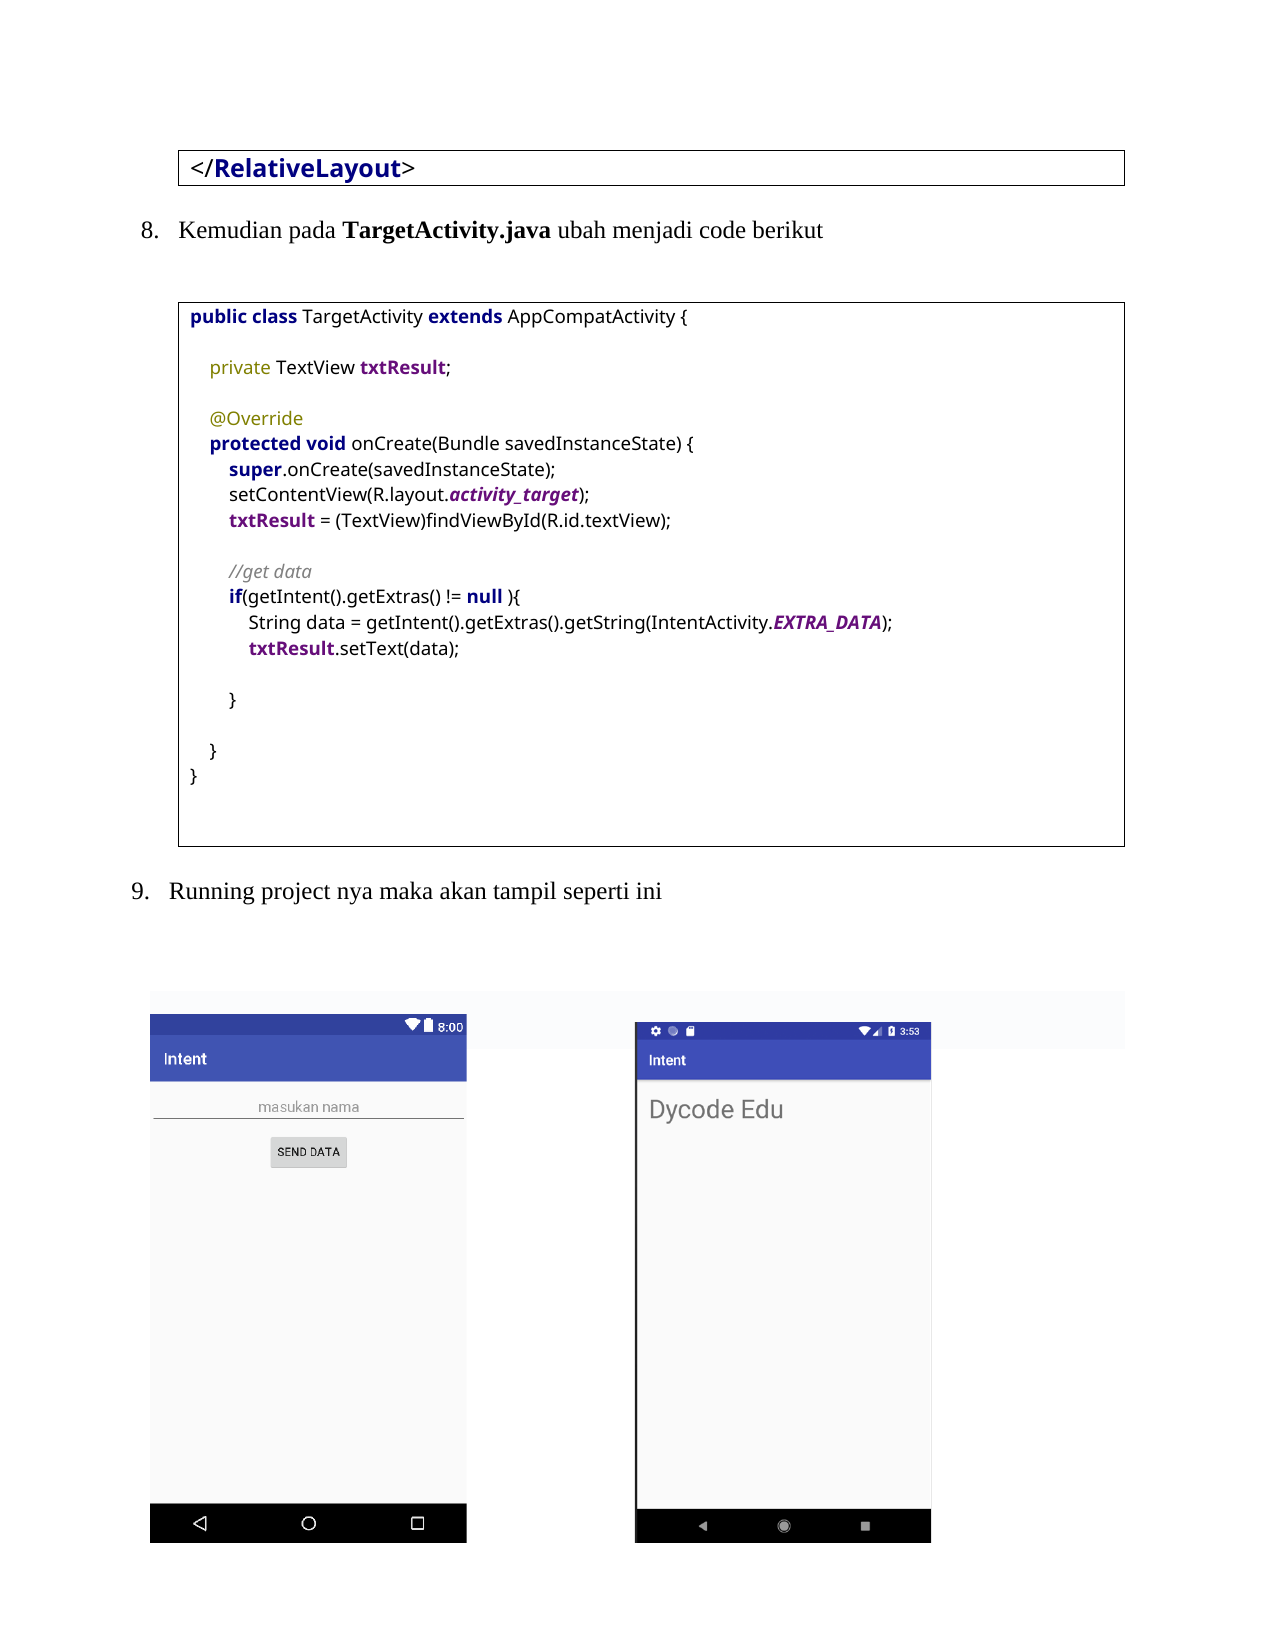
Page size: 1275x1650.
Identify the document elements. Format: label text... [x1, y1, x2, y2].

picture [150, 1014, 467, 1543]
list Running project nya maka akan tampil seperti ini [131, 876, 1125, 905]
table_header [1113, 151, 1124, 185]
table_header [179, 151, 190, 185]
table_header public class TargetActivity extends AppCompatActivity { private TextView txtResult; @Override protected void onCreate(Bundle savedInstanceState) { super.onCreate(savedInstanceState); setContentView(R.layout.activity_target); txtResult = (TextView)findViewById(R.id.textView); //get data if(getIntent().getExtras() != null ){ String data = getIntent().getExtras().getString(IntentActivity.EXTRA_DATA); txtResult.setText(data); } } } [179, 303, 1124, 846]
list Kemudian pada TargetActivity.java ubah menjadi code berikut [141, 215, 1125, 244]
picture [634, 1022, 932, 1543]
